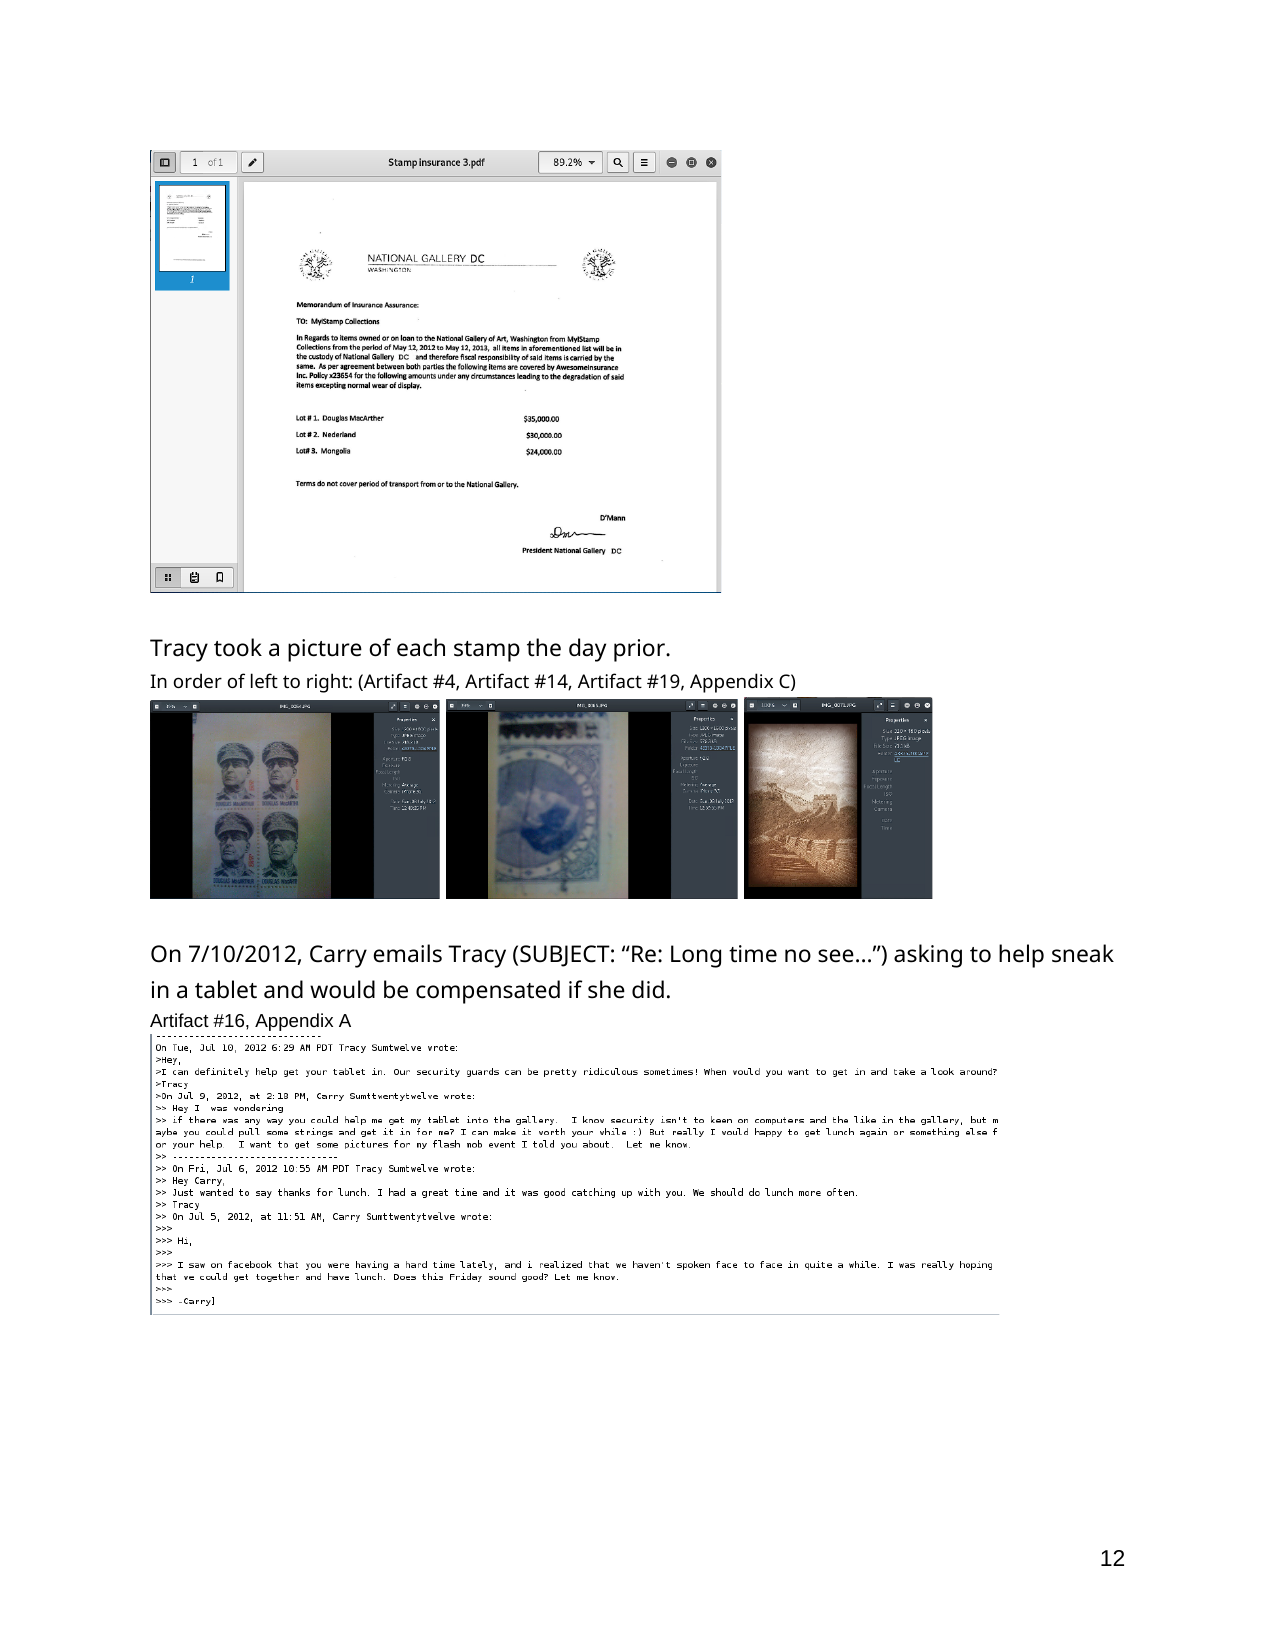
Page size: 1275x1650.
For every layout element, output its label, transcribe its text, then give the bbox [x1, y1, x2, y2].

text Artifact #16, Appendix A [150, 1010, 1125, 1031]
picture [150, 1034, 1000, 1315]
picture [744, 697, 933, 899]
text Tracy took a picture of each stamp the day prior. [150, 632, 1125, 663]
text In order of left to right: (Artifact #4, Artifact #14, Artifact #19, Appendix C) [150, 668, 1125, 693]
picture [150, 150, 722, 593]
text On 7/10/2012, Carry emails Tracy (SUBJECT: “Re: Long time no see…”) asking to help sneak in a tablet and would be compensated if she did. [150, 938, 1125, 1005]
picture [150, 700, 440, 899]
picture [446, 699, 738, 899]
